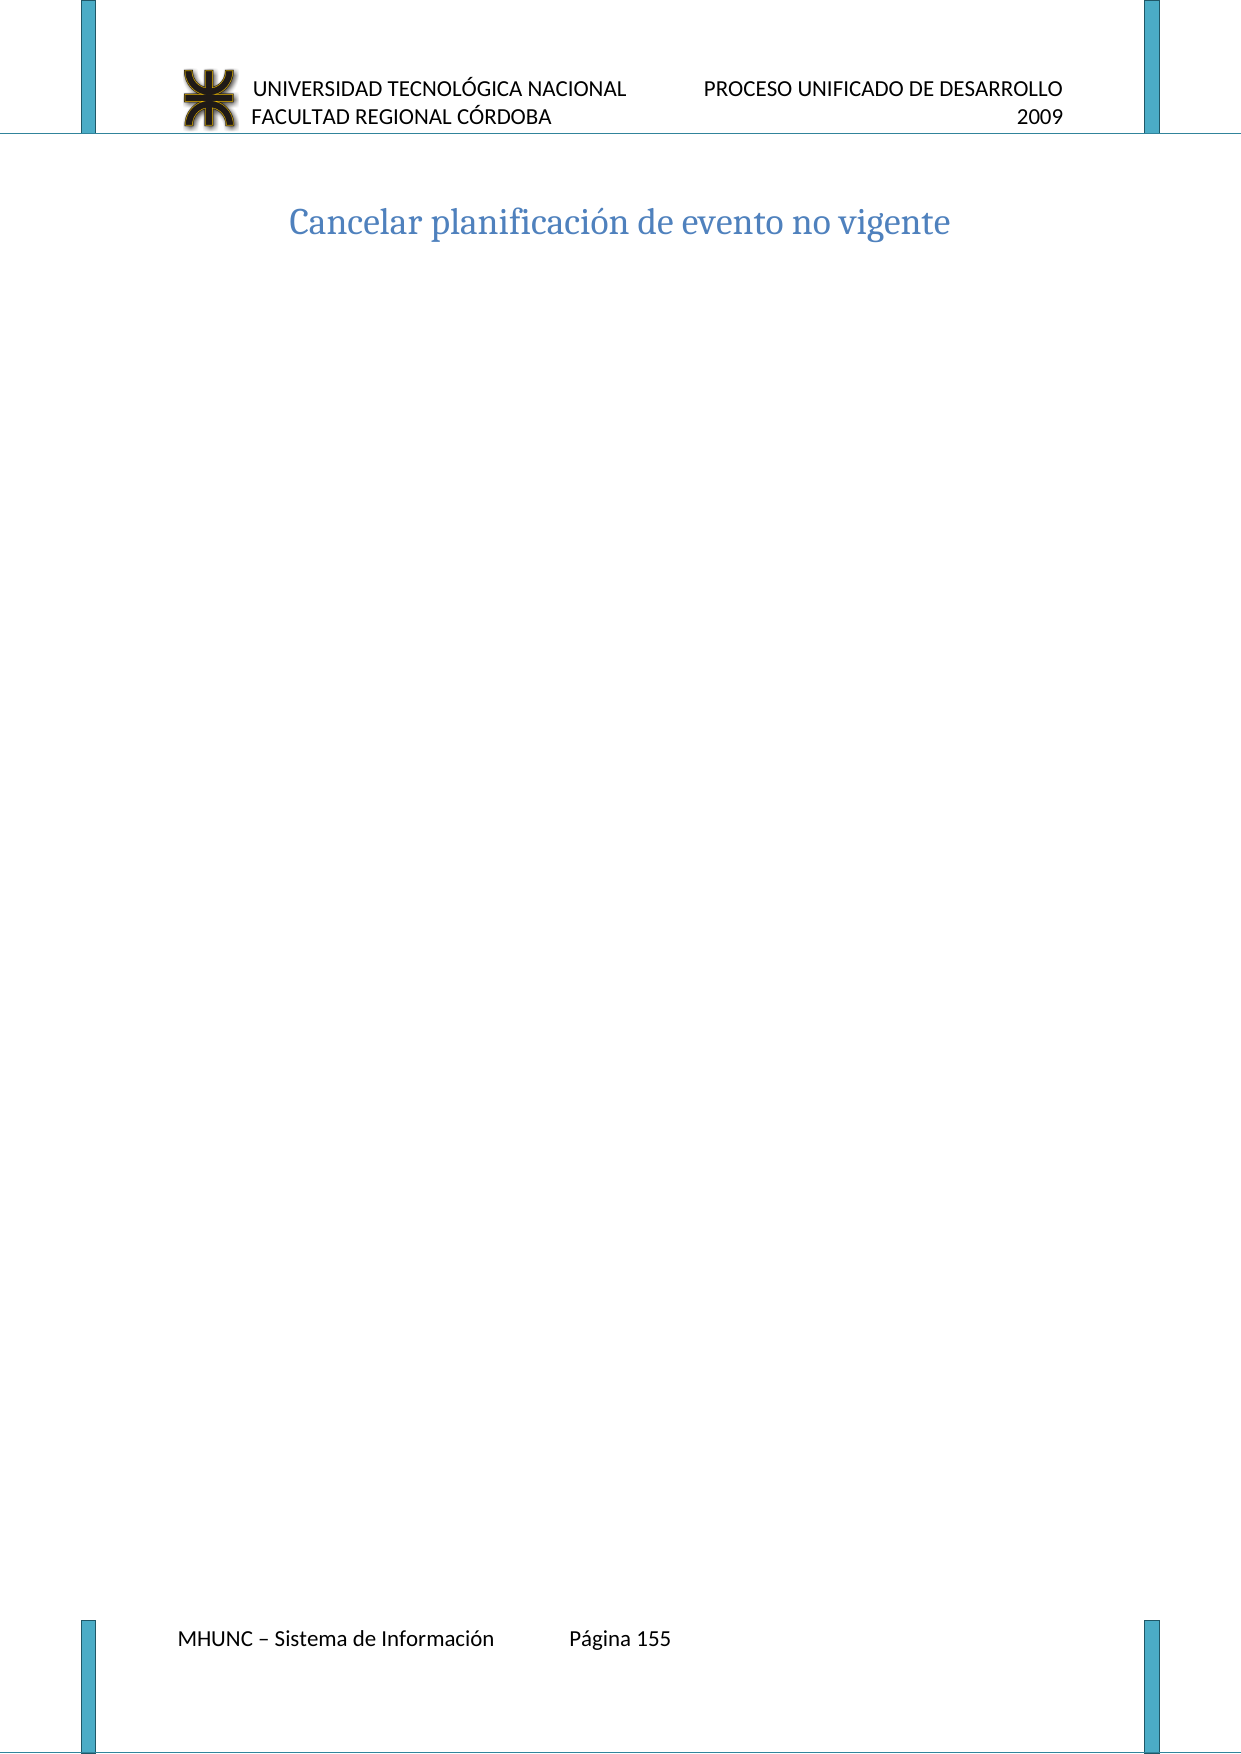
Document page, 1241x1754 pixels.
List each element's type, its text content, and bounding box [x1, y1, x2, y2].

subtitle Cancelar planificación de evento no vigente [177, 201, 1063, 244]
picture [182, 68, 239, 132]
